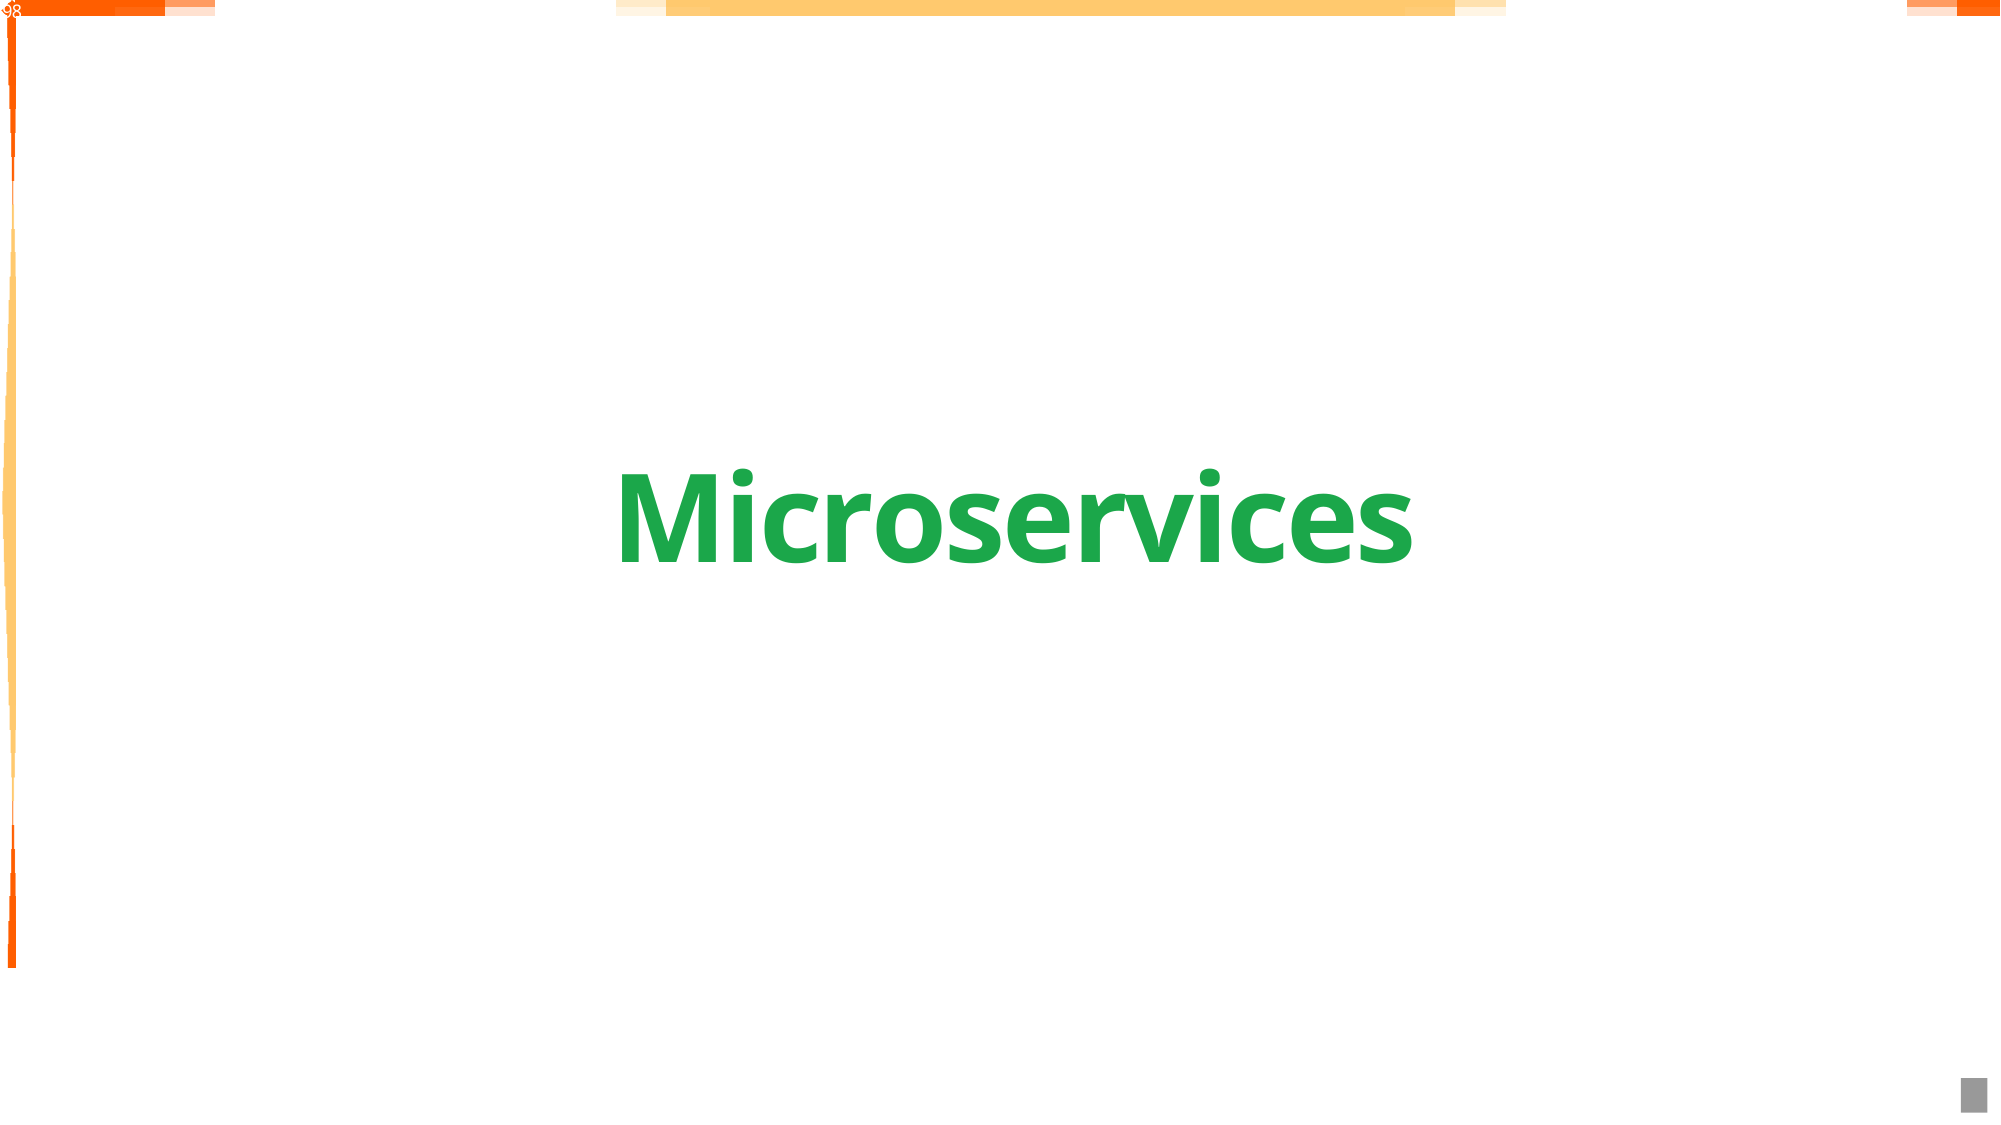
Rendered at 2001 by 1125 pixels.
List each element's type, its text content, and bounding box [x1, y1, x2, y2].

picture [0, 0, 2000, 968]
subtitle Microservices [193, 431, 1838, 598]
